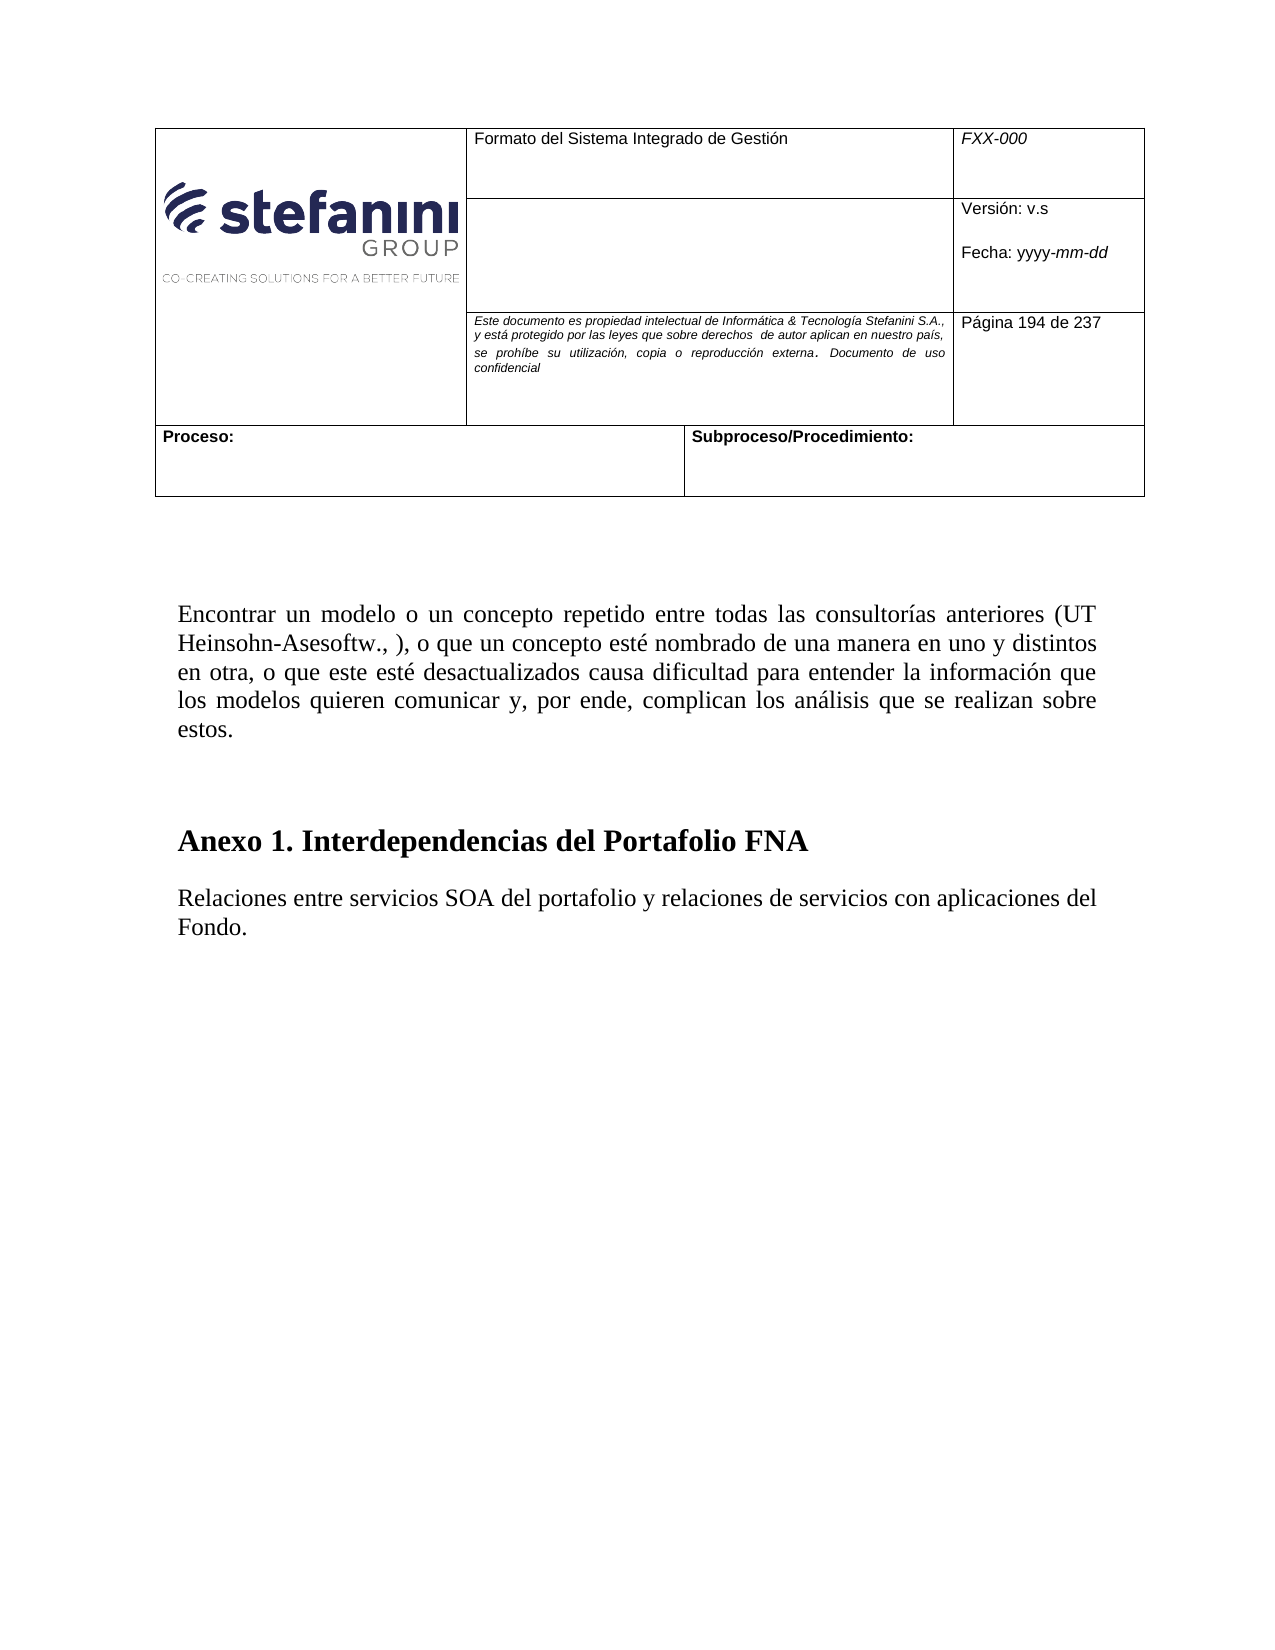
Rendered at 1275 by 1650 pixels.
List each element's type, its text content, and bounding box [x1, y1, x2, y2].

text Relaciones entre servicios SOA del portafolio y relaciones de servicios con aplicaciones del Fondo. [177, 883, 1098, 940]
text Otra problemática de tipo general, porque agrava todas las anteriores, es que el repositorio de arquitectura del Fondo presenta redundancias y desactualizaciones que causan difucultades al entendimiento de los conceptos y modelos de arquitectura del FNA. Encontrar un modelo o un concepto repetido entre todas las consultorías anteriores (UT Heinsohn-Asesoftw., ), o que un concepto esté nombrado de una manera en uno y distintos en otra, o que este esté desactualizados causa dificultad para entender la información que los modelos quieren comunicar y, por ende, complican los análisis que se realizan sobre estos. [177, 599, 1098, 743]
picture [162, 182, 460, 286]
subtitle Anexo 1. Interdependencias del Portafolio FNA [177, 822, 1098, 858]
